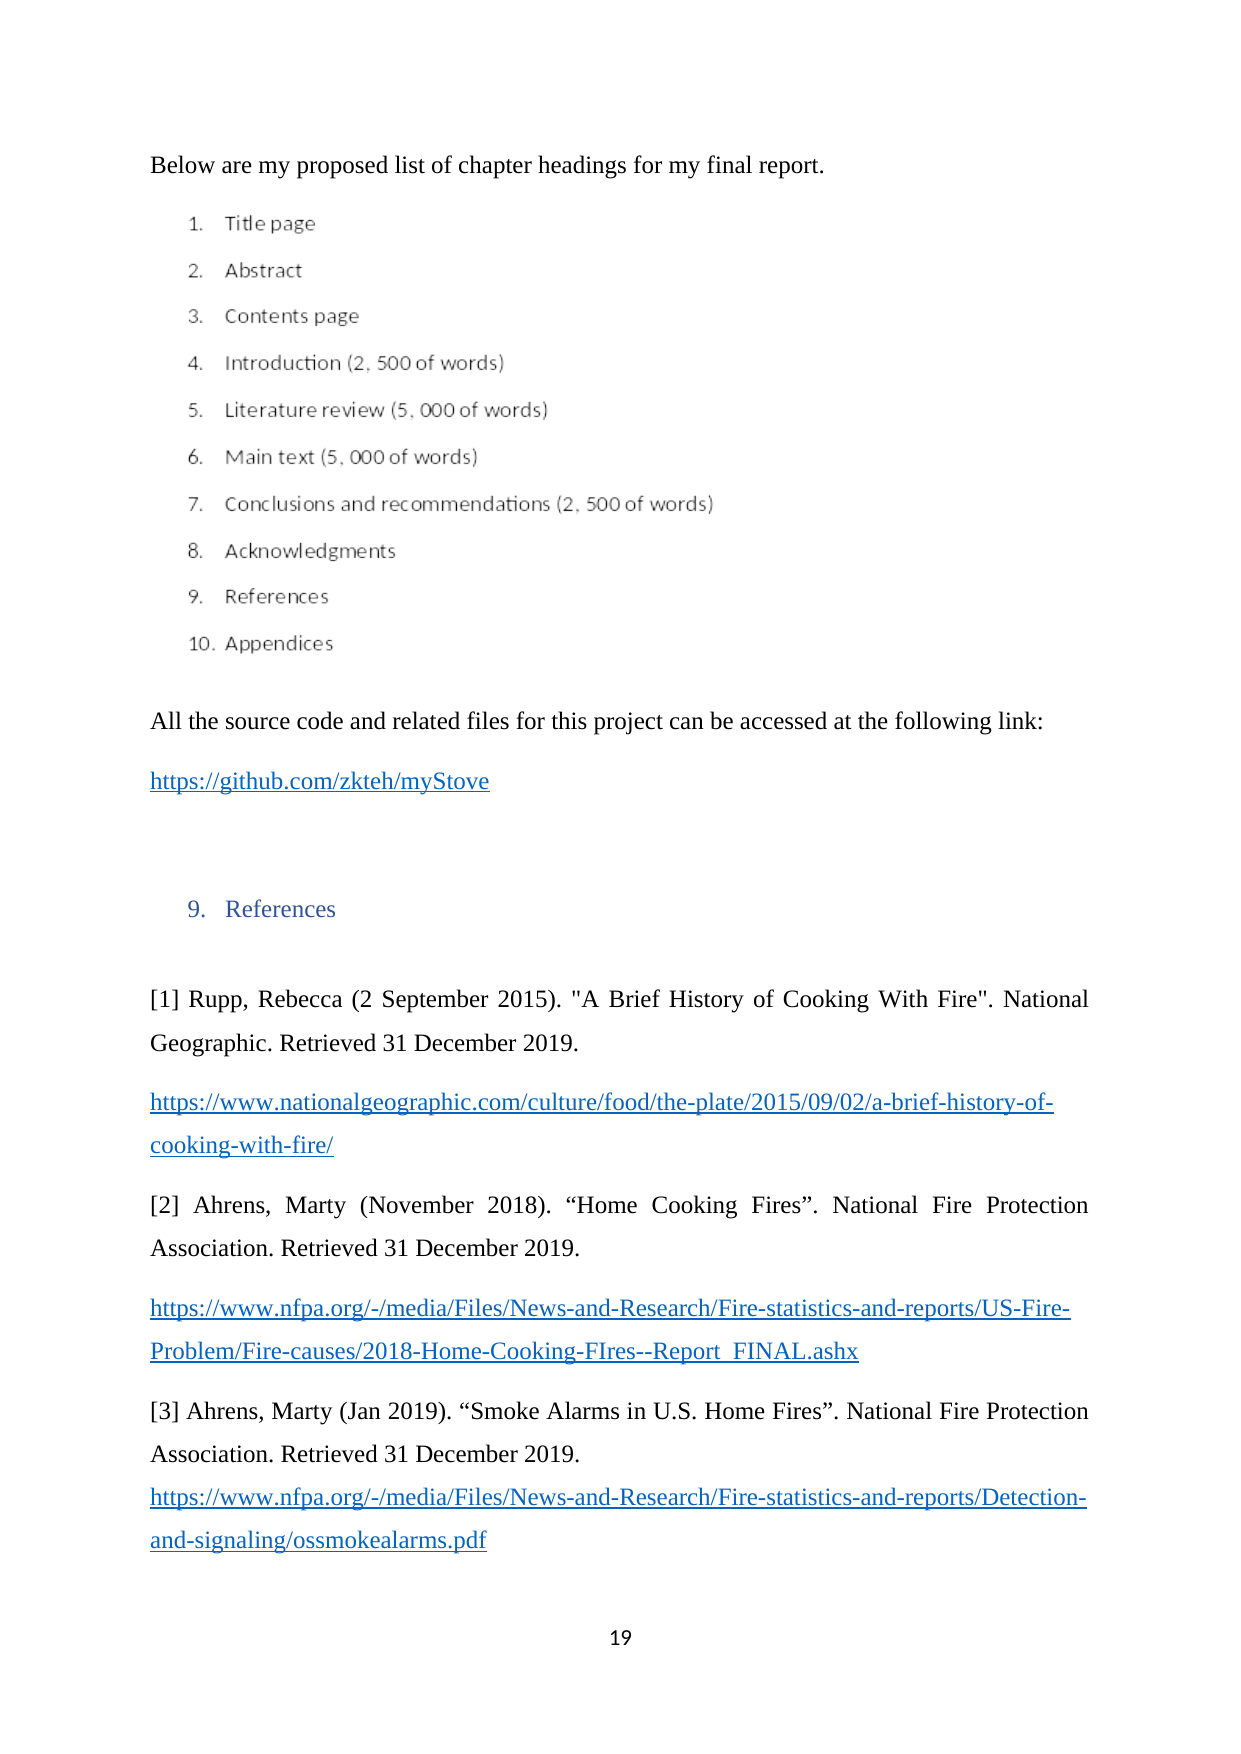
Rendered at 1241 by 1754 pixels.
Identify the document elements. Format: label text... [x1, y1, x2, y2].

text https://www.nationalgeographic.com/culture/food/the-plate/2015/09/02/a-brief-history-of-cooking-with-fire/ [150, 1087, 1090, 1159]
text https://www.nfpa.org/-/media/Files/News-and-Research/Fire-statistics-and-reports/US-Fire-Problem/Fire-causes/2018-Home-Cooking-FIres--Report_FINAL.ashx [150, 1293, 1090, 1365]
text [2] Ahrens, Marty (November 2018). “Home Cooking Fires”. National Fire Protection Association. Retrieved 31 December 2019. [150, 1190, 1090, 1262]
text [1] Rupp, Rebecca (2 September 2015). "A Brief History of Cooking With Fire". National Geographic. Retrieved 31 December 2019. [150, 984, 1090, 1056]
subtitle References [187, 894, 1090, 922]
text https://github.com/zkteh/myStove [150, 766, 1090, 794]
text Below are my proposed list of chapter headings for my final report. [150, 150, 1090, 179]
text https://www.nfpa.org/-/media/Files/News-and-Research/Fire-statistics-and-reports/Detection-and-signaling/ossmokealarms.pdf [150, 1482, 1090, 1554]
text All the source code and related files for this project can be accessed at the following link: [150, 706, 1090, 735]
text [3] Ahrens, Marty (Jan 2019). “Smoke Alarms in U.S. Home Fires”. National Fire Protection Association. Retrieved 31 December 2019. [150, 1396, 1090, 1468]
